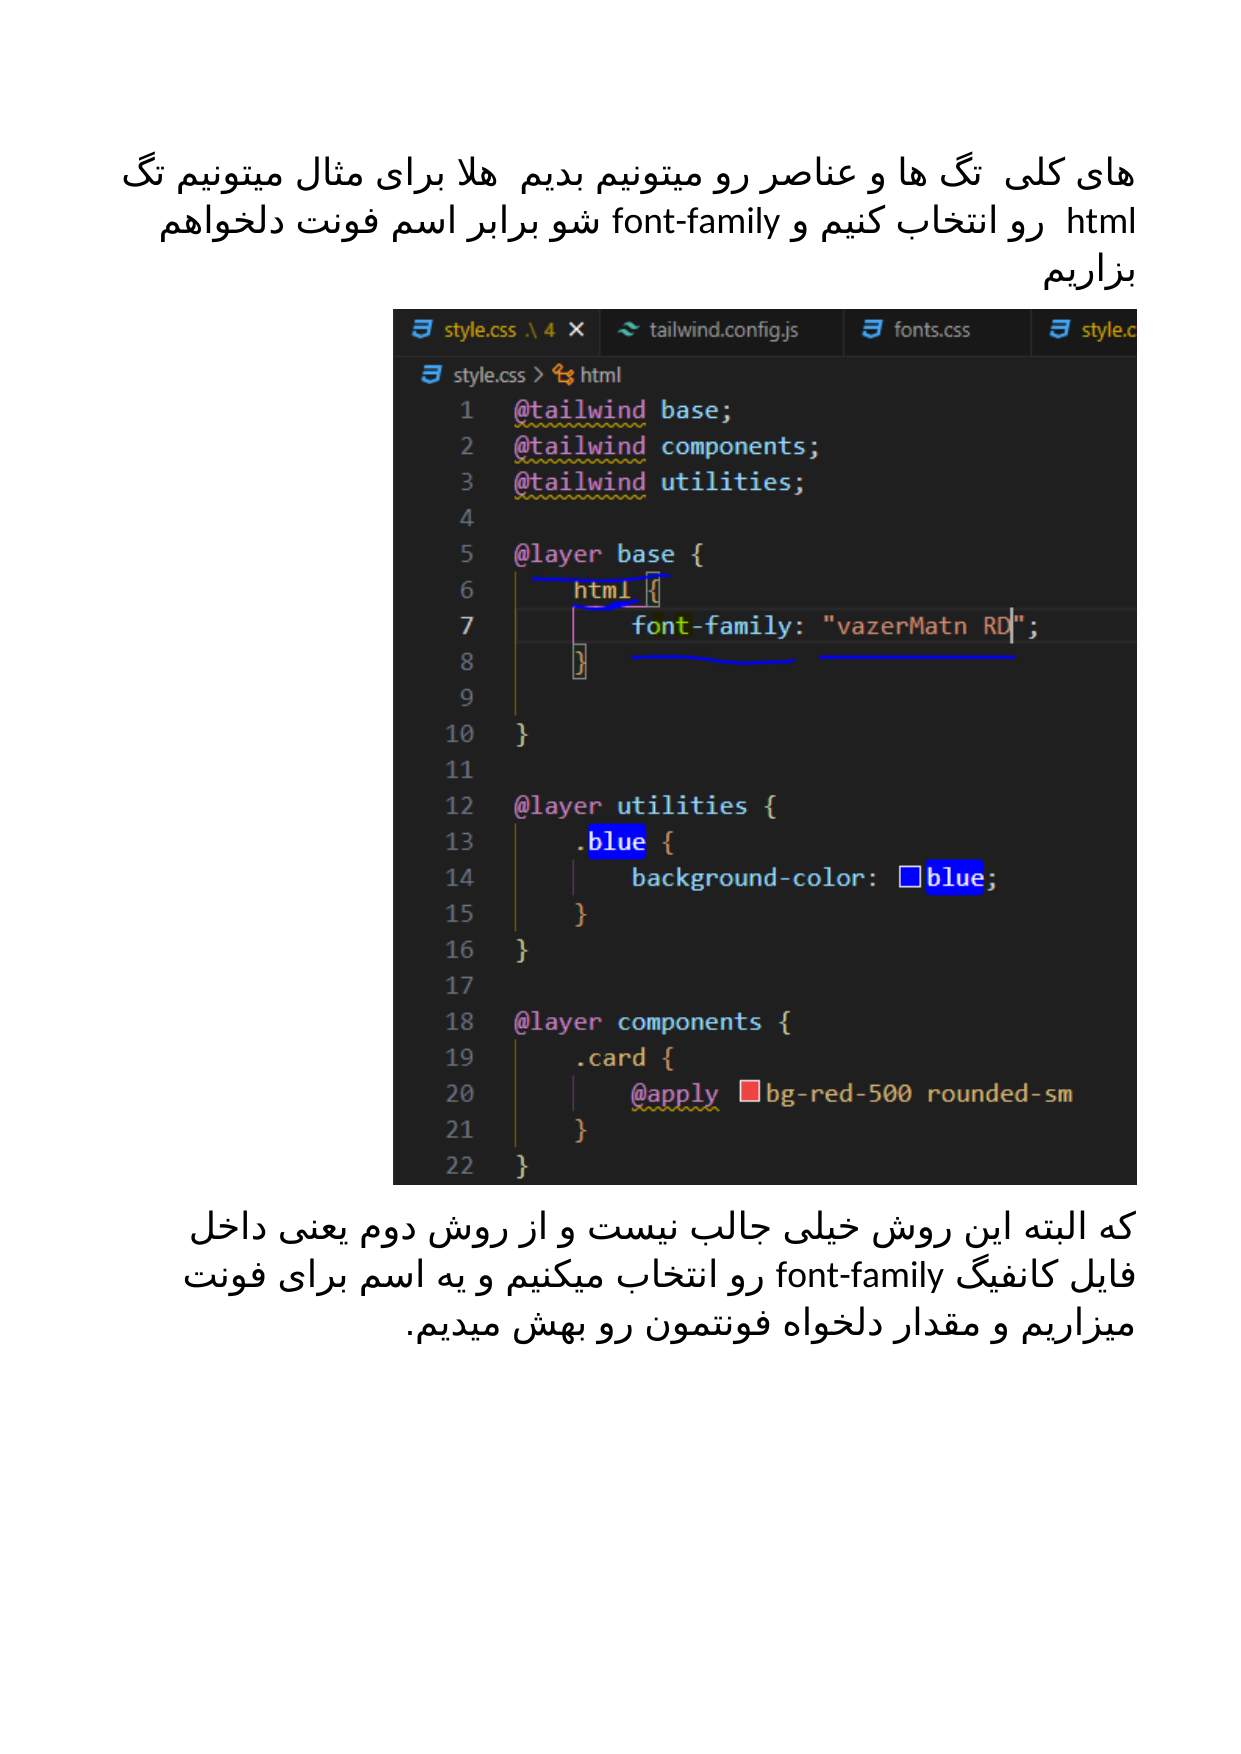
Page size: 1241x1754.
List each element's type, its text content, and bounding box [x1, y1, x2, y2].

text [118, 150, 1137, 289]
picture [393, 309, 1137, 1185]
text که البته این روش خیلی جالب نیست و از روش دوم یعنی داخل فایل کانفیگ font-family رو انتخاب میکنیم و یه اسم برای فونت میزاریم و مقدار دلخواه فونتمون رو بهش میدیم. [118, 1204, 1137, 1343]
